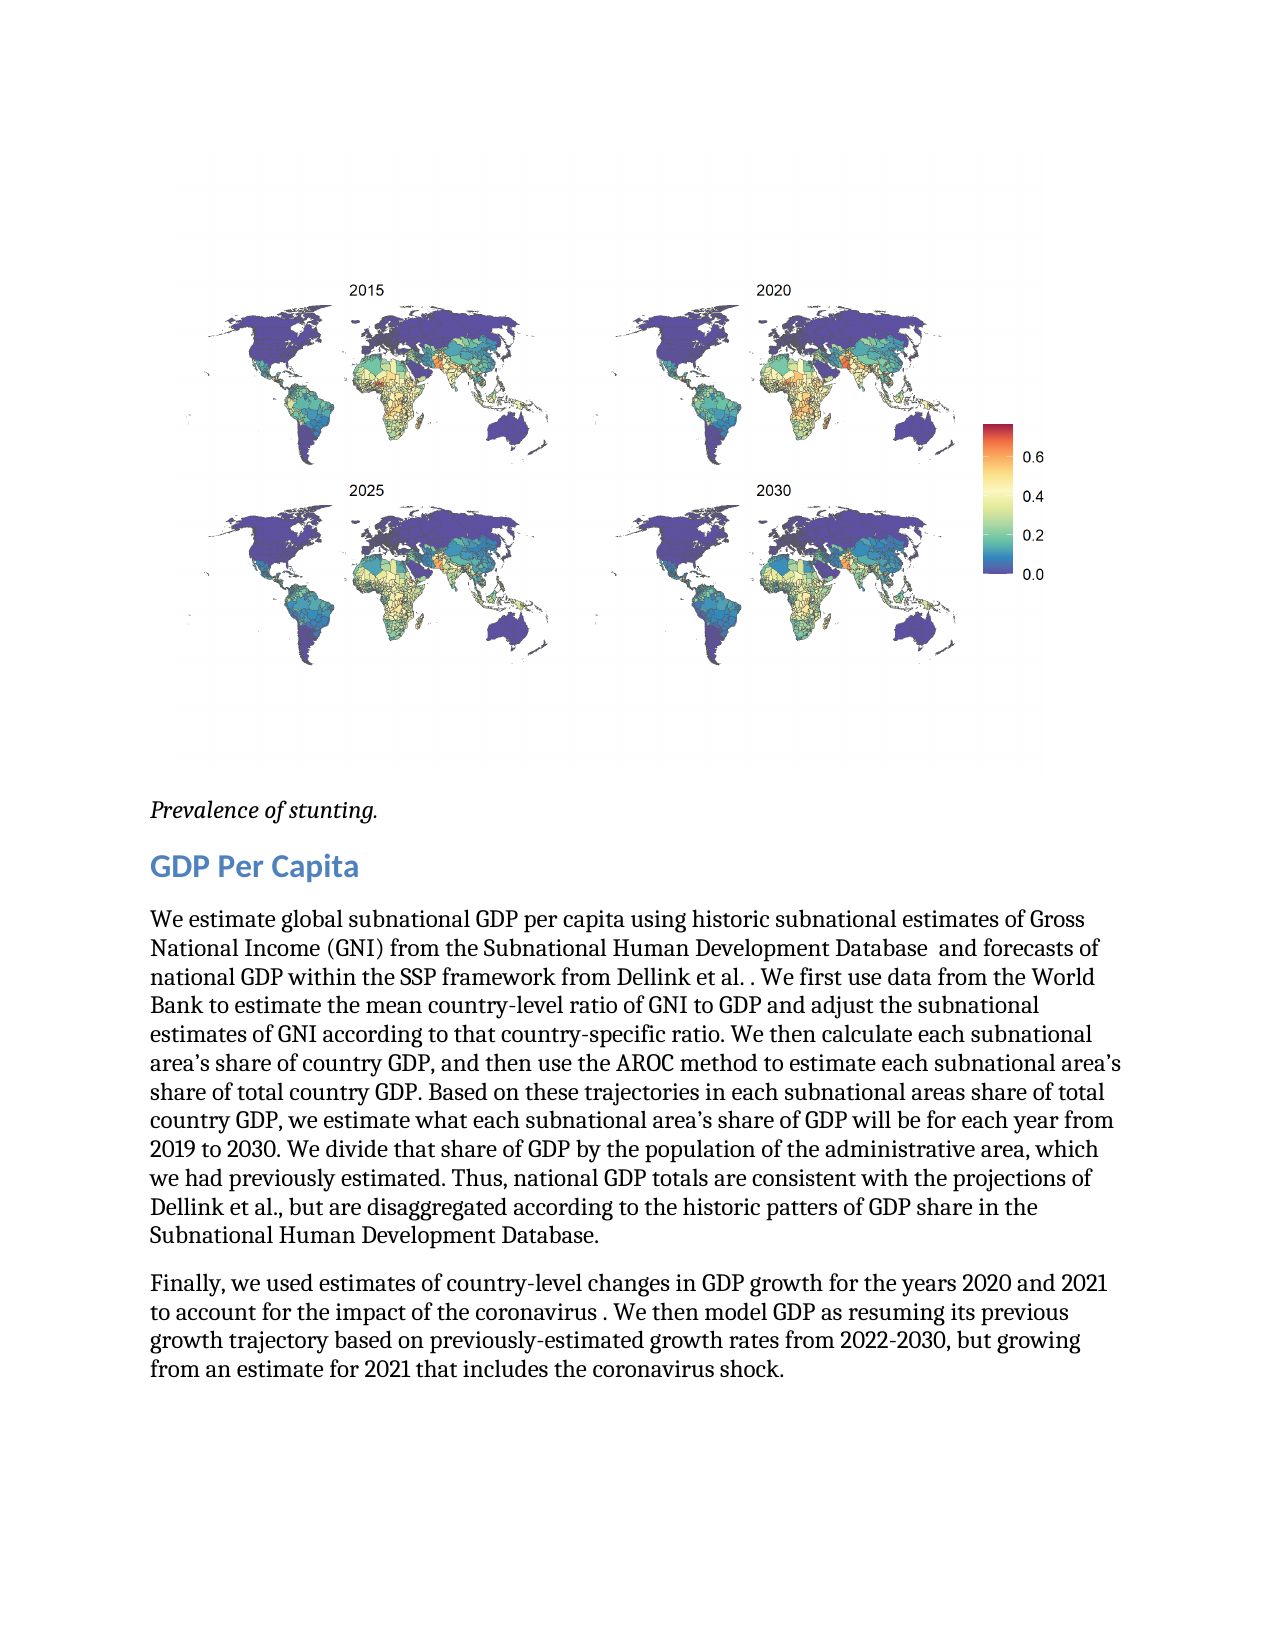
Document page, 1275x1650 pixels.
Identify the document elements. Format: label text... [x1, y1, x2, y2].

picture [168, 150, 1044, 775]
text Finally, we used estimates of country-level changes in GDP growth for the years 2020 and 2021 to account for the impact of the coronavirus . We then model GDP as resuming its previous growth trajectory based on previously-estimated growth rates from 2022-2030, but growing from an estimate for 2021 that includes the coronavirus shock. [150, 1269, 1125, 1384]
text We estimate global subnational GDP per capita using historic subnational estimates of Gross National Income (GNI) from the Subnational Human Development Database and forecasts of national GDP within the SSP framework from Dellink et al. . We first use data from the World Bank to estimate the mean country-level ratio of GNI to GDP and adjust the subnational estimates of GNI according to that country-specific ratio. We then calculate each subnational area’s share of country GDP, and then use the AROC method to estimate each subnational area’s share of total country GDP. Based on these trajectories in each subnational areas share of total country GDP, we estimate what each subnational area’s share of GDP will be for each year from 2019 to 2030. We divide that share of GDP by the population of the administrative area, which we had previously estimated. Thus, national GDP totals are consistent with the projections of Dellink et al., but are disaggregated according to the historic patters of GDP share in the Subnational Human Development Database. [150, 905, 1125, 1250]
subtitle GDP Per Capita [150, 845, 1125, 886]
text Prevalence of stunting. [150, 796, 1125, 824]
